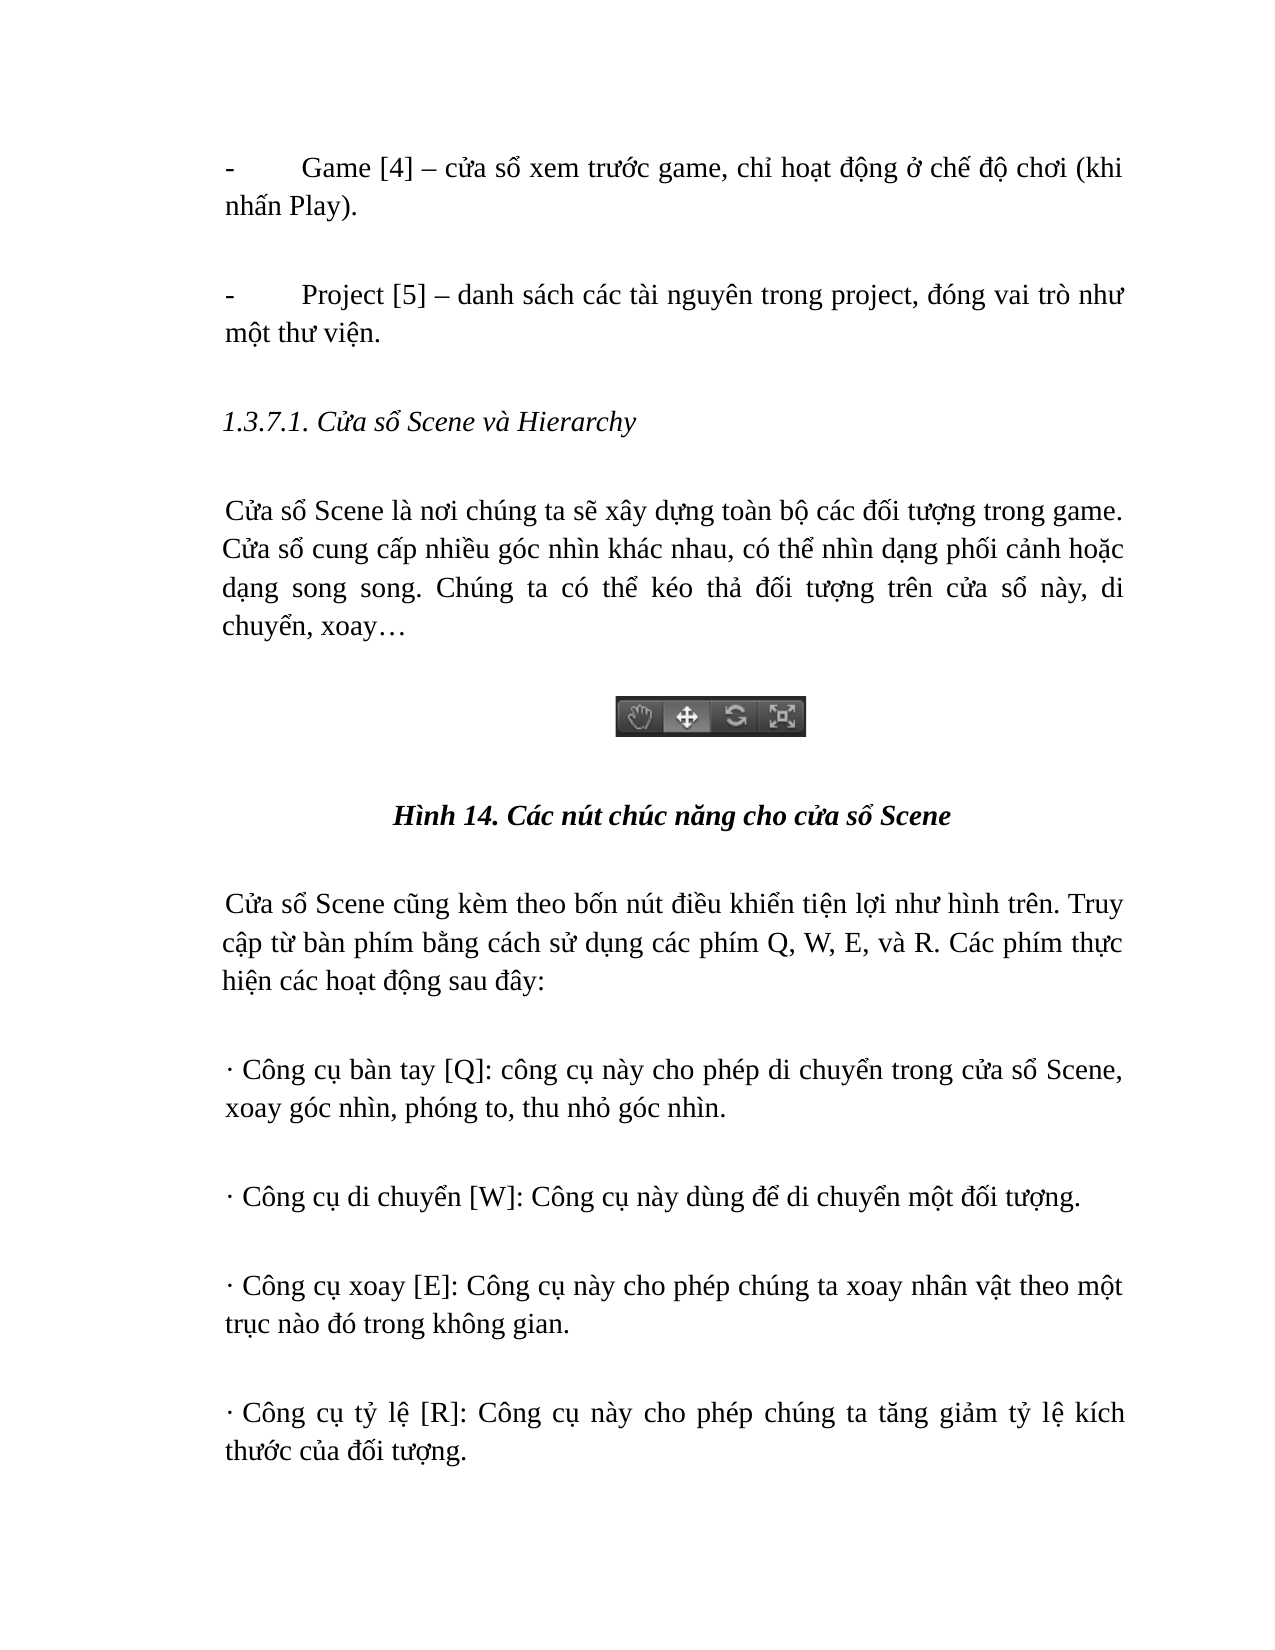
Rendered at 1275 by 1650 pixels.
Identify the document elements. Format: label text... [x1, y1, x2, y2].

text · Công cụ xoay [E]: Công cụ này cho phép chúng ta xoay nhân vật theo một trục nào đó trong không gian. [225, 1268, 1125, 1340]
text Cửa sổ Scene cũng kèm theo bốn nút điều khiển tiện lợi như hình trên. Truy cập từ bàn phím bằng cách sử dụng các phím Q, W, E, và R. Các phím thực hiện các hoạt động sau đây: [222, 886, 1125, 997]
text - Game [4] – cửa sổ xem trước game, chỉ hoạt động ở chế độ chơi (khi nhấn Play). [225, 150, 1125, 222]
text Hình 14. Các nút chúc năng cho cửa sổ Scene [222, 798, 1125, 831]
text · Công cụ tỷ lệ [R]: Công cụ này cho phép chúng ta tăng giảm tỷ lệ kích thước của đối tượng. [225, 1395, 1125, 1467]
picture [615, 696, 807, 737]
text - Project [5] – danh sách các tài nguyên trong project, đóng vai trò như một thư viện. [225, 277, 1125, 349]
text · Công cụ bàn tay [Q]: công cụ này cho phép di chuyển trong cửa sổ Scene, xoay góc nhìn, phóng to, thu nhỏ góc nhìn. [225, 1052, 1125, 1124]
text · Công cụ di chuyển [W]: Công cụ này dùng để di chuyển một đối tượng. [225, 1179, 1125, 1213]
text Cửa sổ Scene là nơi chúng ta sẽ xây dựng toàn bộ các đối tượng trong game. Cửa sổ cung cấp nhiều góc nhìn khác nhau, có thể nhìn dạng phối cảnh hoặc dạng song song. Chúng ta có thể kéo thả đối tượng trên cửa sổ này, di chuyển, xoay… [222, 493, 1125, 642]
text 1.3.7.1. Cửa sổ Scene và Hierarchy [222, 404, 1125, 438]
